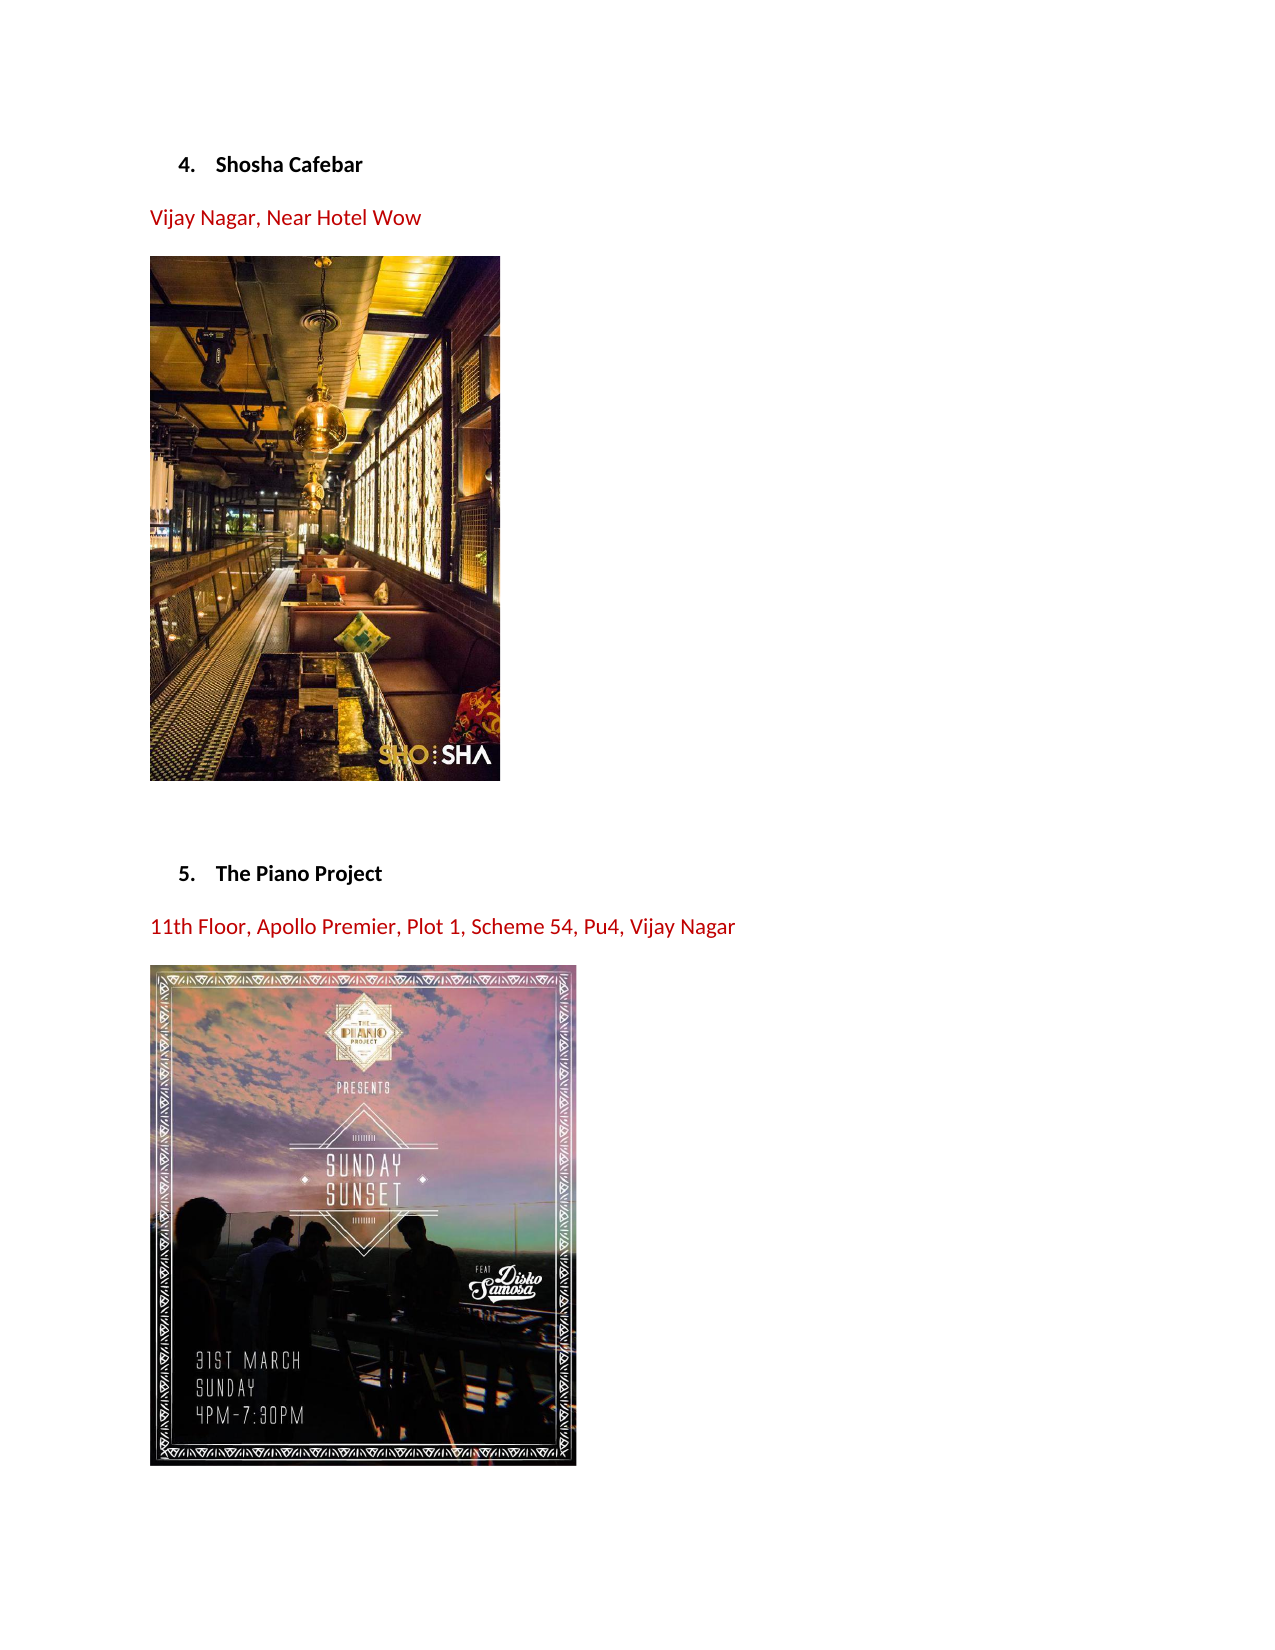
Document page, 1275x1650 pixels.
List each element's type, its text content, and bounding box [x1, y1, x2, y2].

picture [150, 256, 501, 781]
list The Piano Project [178, 859, 1125, 887]
picture [150, 965, 577, 1466]
list Shosha Cafebar [178, 150, 1125, 178]
text 11th Floor, Apollo Premier, Plot 1, Scheme 54, Pu4, Vijay Nagar [150, 912, 1125, 940]
text Vijay Nagar, Near Hotel Wow [150, 203, 1125, 231]
